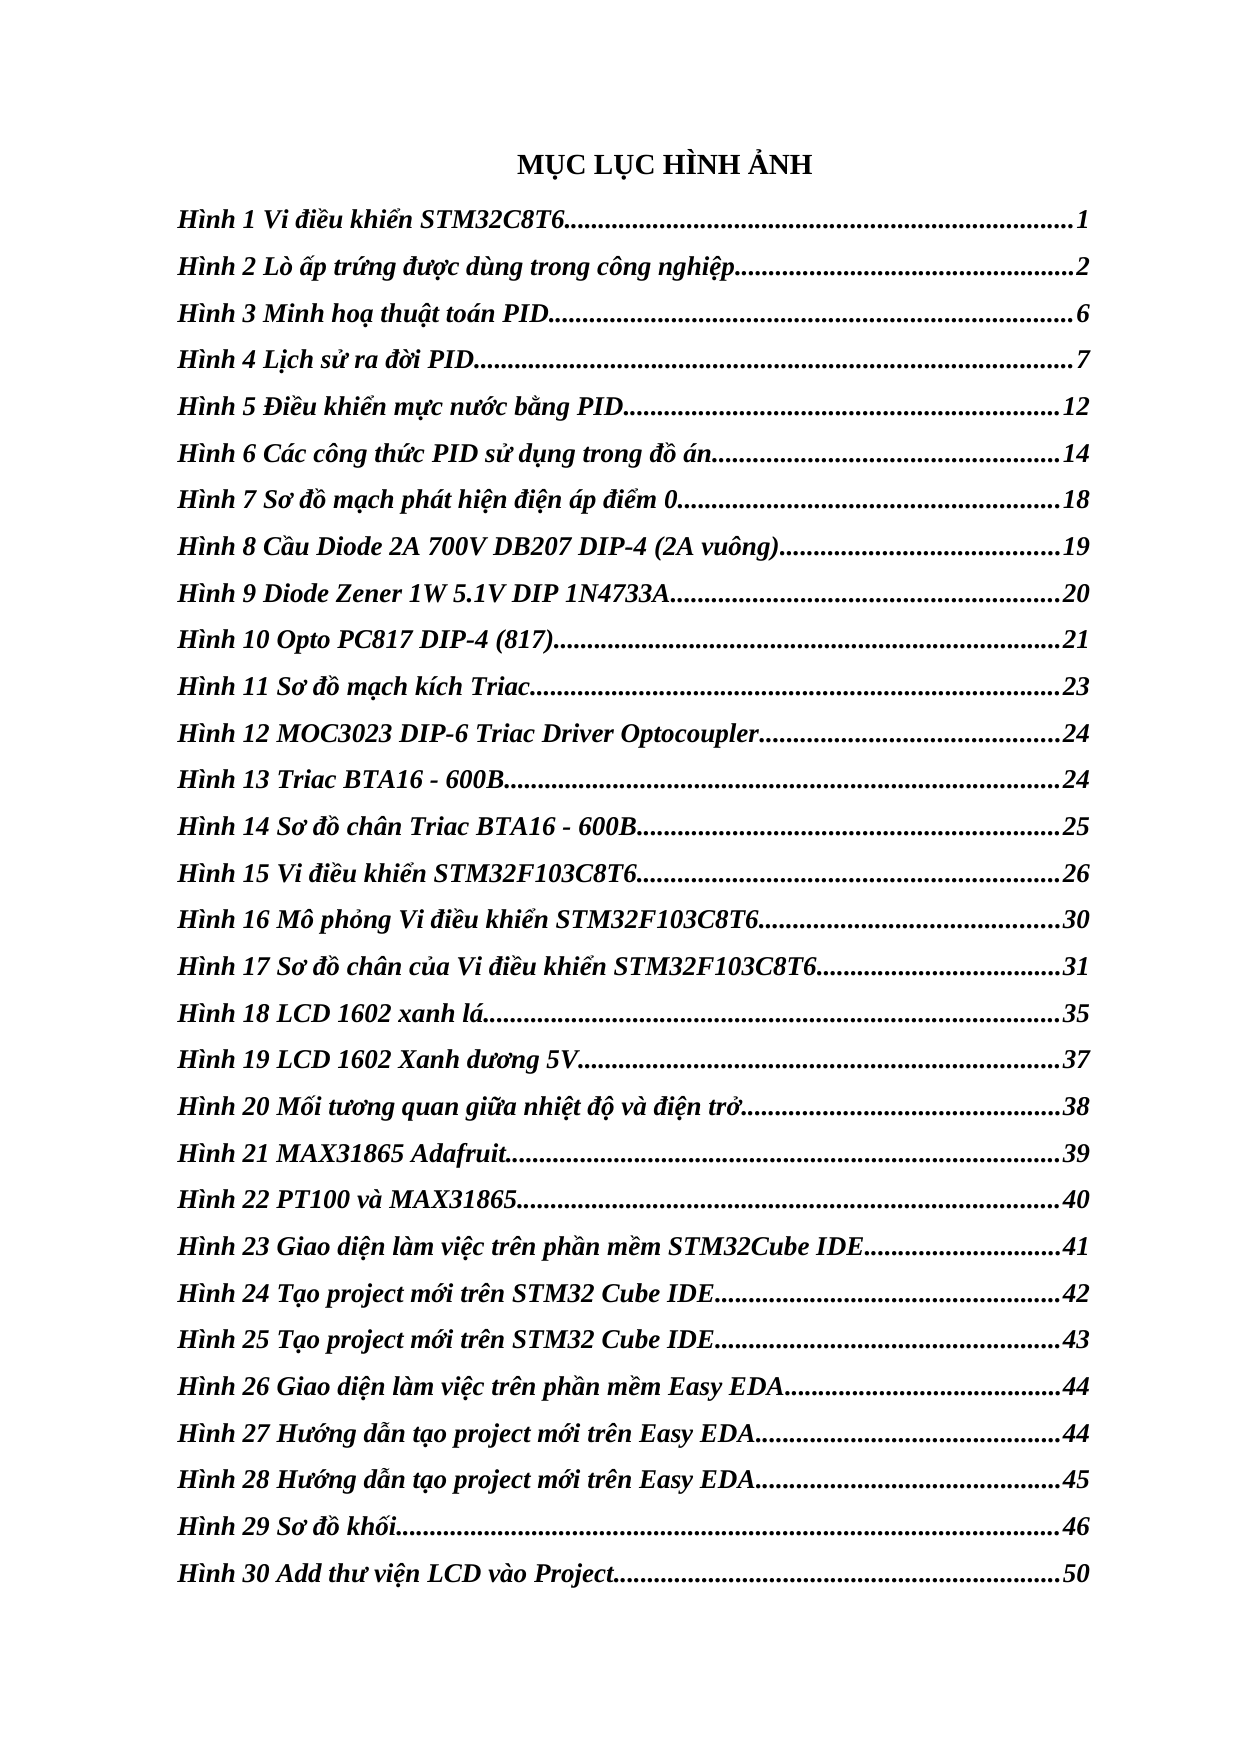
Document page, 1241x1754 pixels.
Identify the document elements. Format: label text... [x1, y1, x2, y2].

text Hình 10 Opto PC817 DIP-4 (817) 21 [177, 623, 1093, 655]
text Hình 19 LCD 1602 Xanh dương 5V 37 [177, 1043, 1093, 1075]
text Hình 20 Mối tương quan giữa nhiệt độ và điện trở 38 [177, 1090, 1093, 1121]
text Hình 6 Các công thức PID sử dụng trong đồ án 14 [177, 437, 1093, 468]
text Hình 12 MOC3023 DIP-6 Triac Driver Optocoupler 24 [177, 717, 1093, 748]
text Hình 18 LCD 1602 xanh lá 35 [177, 997, 1093, 1028]
text Hình 27 Hướng dẫn tạo project mới trên Easy EDA 44 [177, 1417, 1093, 1448]
text Hình 22 PT100 và MAX31865 40 [177, 1183, 1093, 1215]
text Hình 15 Vi điều khiển STM32F103C8T6 26 [177, 857, 1093, 888]
text Hình 25 Tạo project mới trên STM32 Cube IDE 43 [177, 1323, 1093, 1355]
text Hình 7 Sơ đồ mạch phát hiện điện áp điểm 0 18 [177, 483, 1093, 515]
text Hình 23 Giao diện làm việc trên phần mềm STM32Cube IDE 41 [177, 1230, 1093, 1261]
text MỤC LỤC HÌNH ẢNH [177, 147, 1093, 181]
text Hình 4 Lịch sử ra đời PID 7 [177, 343, 1093, 375]
text Hình 13 Triac BTA16 - 600B 24 [177, 763, 1093, 795]
text Hình 21 MAX31865 Adafruit 39 [177, 1137, 1093, 1168]
text Hình 17 Sơ đồ chân của Vi điều khiển STM32F103C8T6 31 [177, 950, 1093, 981]
text Hình 14 Sơ đồ chân Triac BTA16 - 600B 25 [177, 810, 1093, 841]
text Hình 29 Sơ đồ khối 46 [177, 1510, 1093, 1541]
text Hình 2 Lò ấp trứng được dùng trong công nghiệp 2 [177, 250, 1093, 281]
text Hình 5 Điều khiển mực nước bằng PID 12 [177, 390, 1093, 421]
text Hình 30 Add thư viện LCD vào Project 50 [177, 1557, 1093, 1588]
text Hình 28 Hướng dẫn tạo project mới trên Easy EDA 45 [177, 1463, 1093, 1495]
text Hình 1 Vi điều khiển STM32C8T6 1 [177, 203, 1093, 235]
text Hình 11 Sơ đồ mạch kích Triac 23 [177, 670, 1093, 701]
text Hình 26 Giao diện làm việc trên phần mềm Easy EDA 44 [177, 1370, 1093, 1401]
text Hình 9 Diode Zener 1W 5.1V DIP 1N4733A 20 [177, 577, 1093, 608]
text Hình 3 Minh hoạ thuật toán PID 6 [177, 297, 1093, 328]
text Hình 8 Cầu Diode 2A 700V DB207 DIP-4 (2A vuông) 19 [177, 530, 1093, 561]
text Hình 16 Mô phỏng Vi điều khiển STM32F103C8T6 30 [177, 903, 1093, 935]
text Hình 24 Tạo project mới trên STM32 Cube IDE 42 [177, 1277, 1093, 1308]
